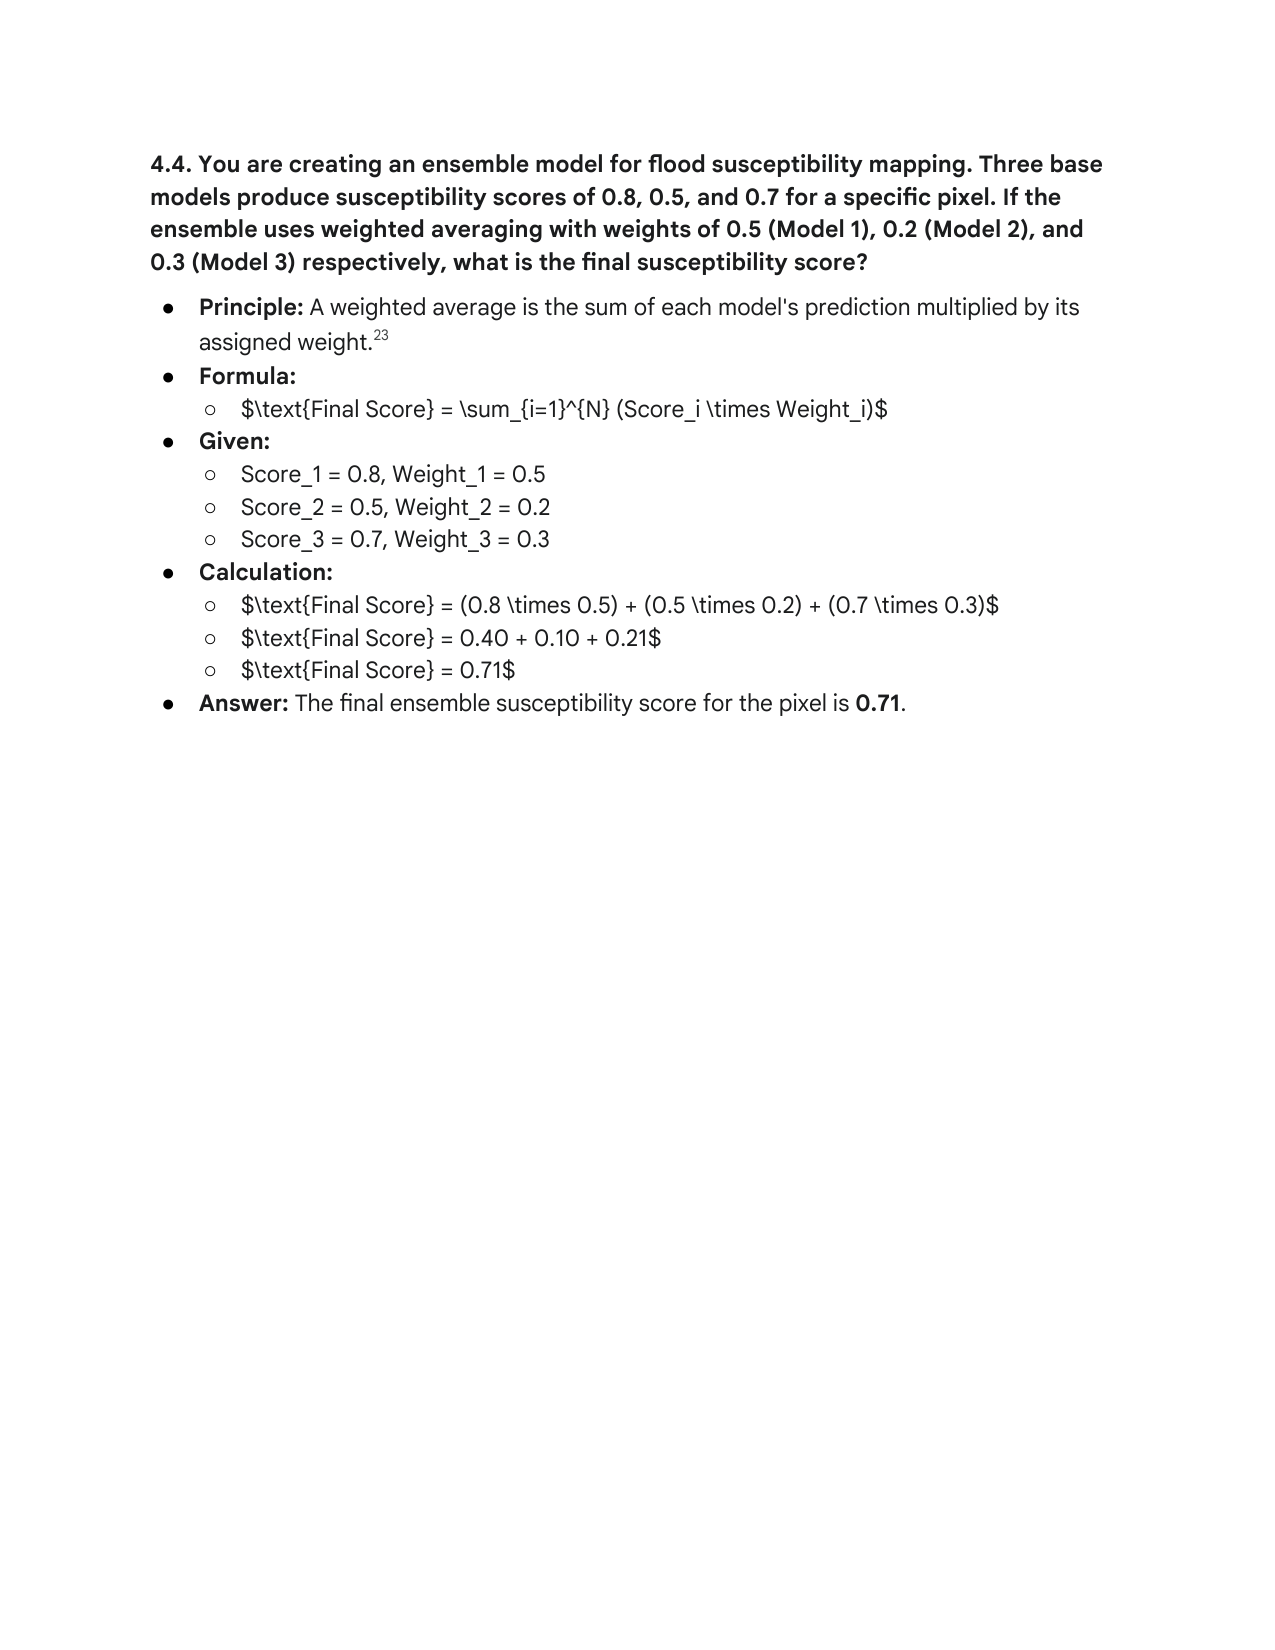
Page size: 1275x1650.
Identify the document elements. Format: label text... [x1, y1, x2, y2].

list Score_1 = 0.8, Weight_1 = 0.5 [203, 460, 1125, 489]
list Calculation: [161, 558, 1125, 587]
list Score_2 = 0.5, Weight_2 = 0.2 [203, 493, 1125, 522]
list Principle: A weighted average is the sum of each model's prediction multiplied by its assigned weight.23 [161, 293, 1125, 358]
list Score_3 = 0.7, Weight_3 = 0.3 [203, 526, 1125, 554]
list Formula: [161, 362, 1125, 391]
list $\text{Final Score} = 0.71$ [203, 657, 1125, 685]
list Answer: The final ensemble susceptibility score for the pixel is 0.71. [161, 689, 1125, 718]
text 4.4. You are creating an ensemble model for flood susceptibility mapping. Three base models produce susceptibility scores of 0.8, 0.5, and 0.7 for a specific pixel. If the ensemble uses weighted averaging with weights of 0.5 (Model 1), 0.2 (Model 2), and 0.3 (Model 3) respectively, what is the final susceptibility score? [150, 150, 1125, 277]
list Given: [161, 428, 1125, 456]
list $\text{Final Score} = \sum_{i=1}^{N} (Score_i \times Weight_i)$ [203, 395, 1125, 424]
list $\text{Final Score} = 0.40 + 0.10 + 0.21$ [203, 624, 1125, 653]
list $\text{Final Score} = (0.8 \times 0.5) + (0.5 \times 0.2) + (0.7 \times 0.3)$ [203, 591, 1125, 620]
